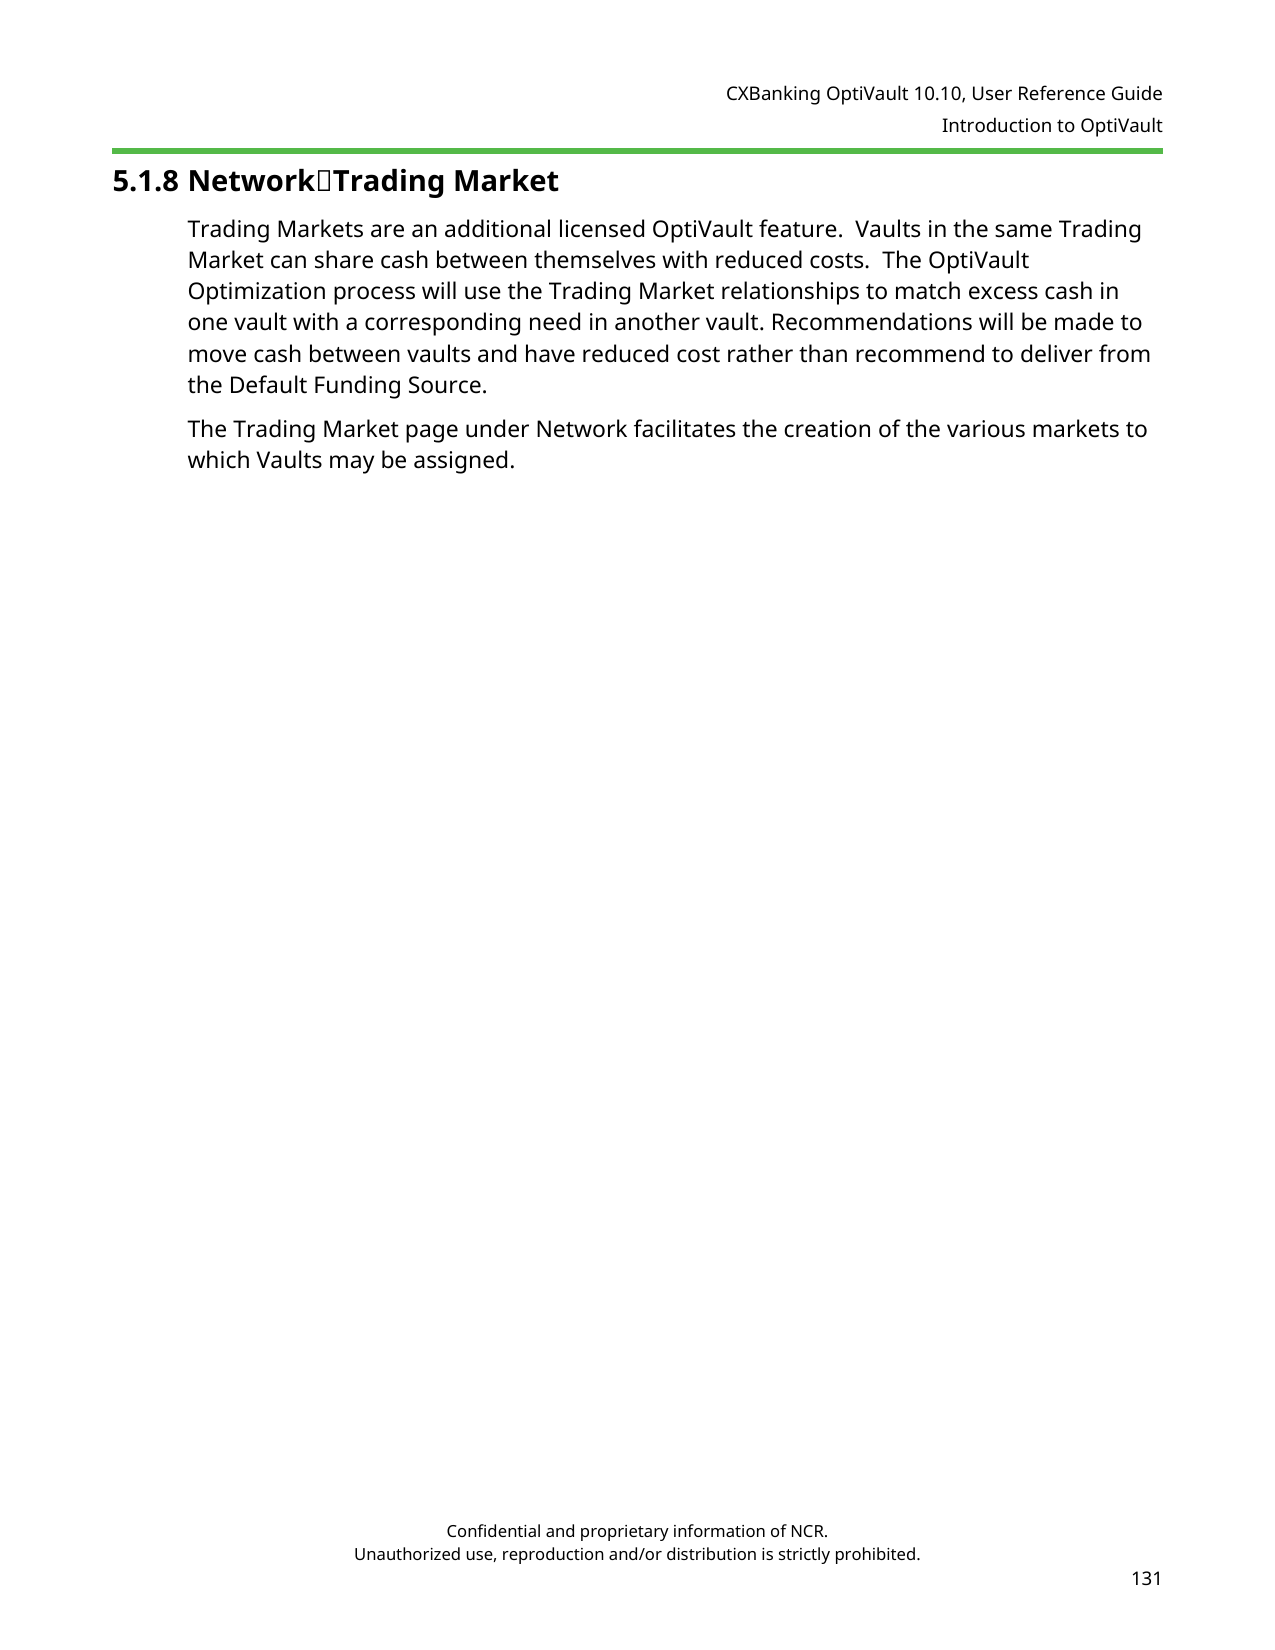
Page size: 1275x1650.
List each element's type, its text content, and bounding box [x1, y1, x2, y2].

text The Trading Market page under Network facilitates the creation of the various markets to which Vaults may be assigned. [187, 412, 1163, 475]
subtitle NetworkTrading Market [112, 160, 1163, 200]
text Trading Markets are an additional licensed OptiVault feature. Vaults in the same Trading Market can share cash between themselves with reduced costs. The OptiVault Optimization process will use the Trading Market relationships to match excess cash in one vault with a corresponding need in another vault. Recommendations will be made to move cash between vaults and have reduced cost rather than recommend to deliver from the Default Funding Source. [187, 212, 1163, 400]
